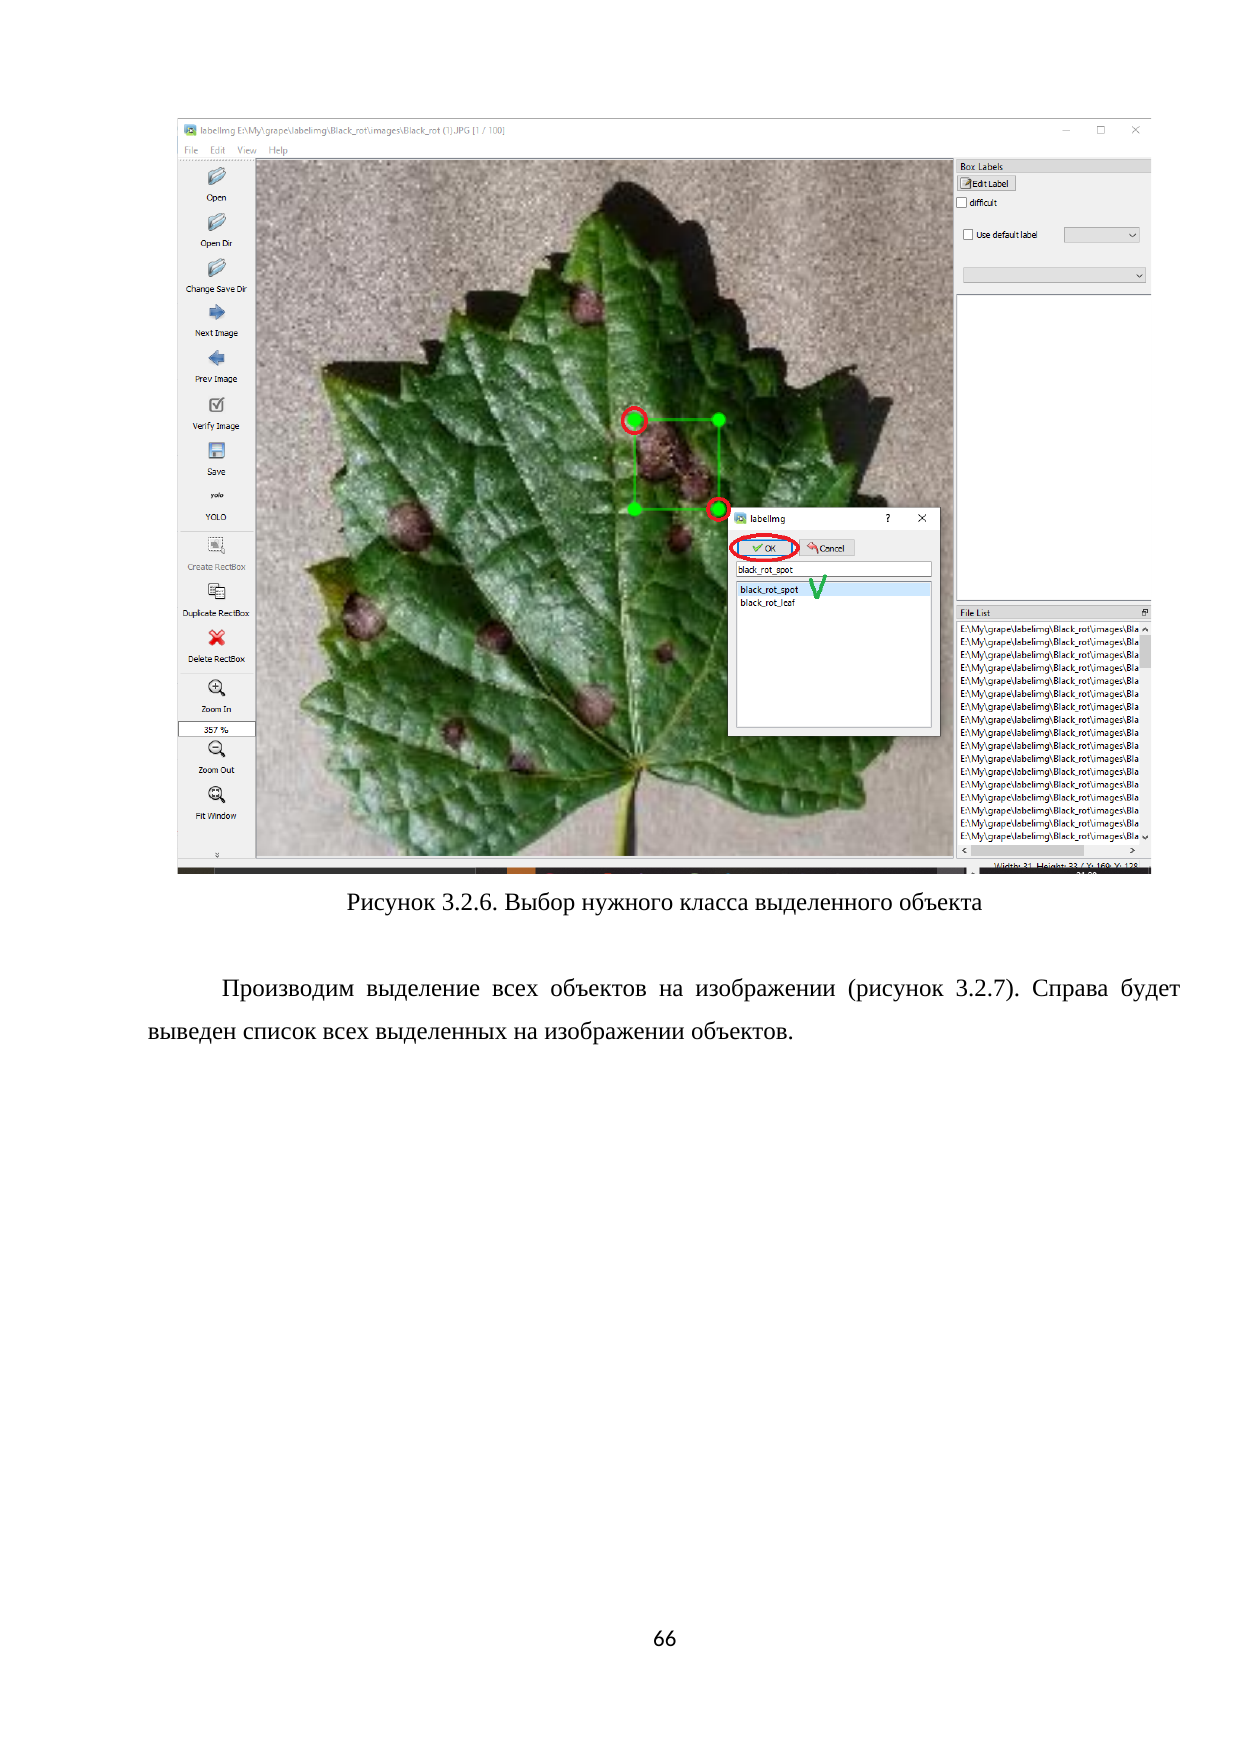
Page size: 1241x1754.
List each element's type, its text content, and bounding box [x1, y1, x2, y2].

text Производим выделение всех объектов на изображении (рисунок 3.2.7). Справа будет выведен список всех выделенных на изображении объектов. [148, 973, 1181, 1045]
picture [177, 118, 1152, 874]
text Рисунок 3.2.6. Выбор нужного класса выделенного объекта [148, 887, 1181, 916]
